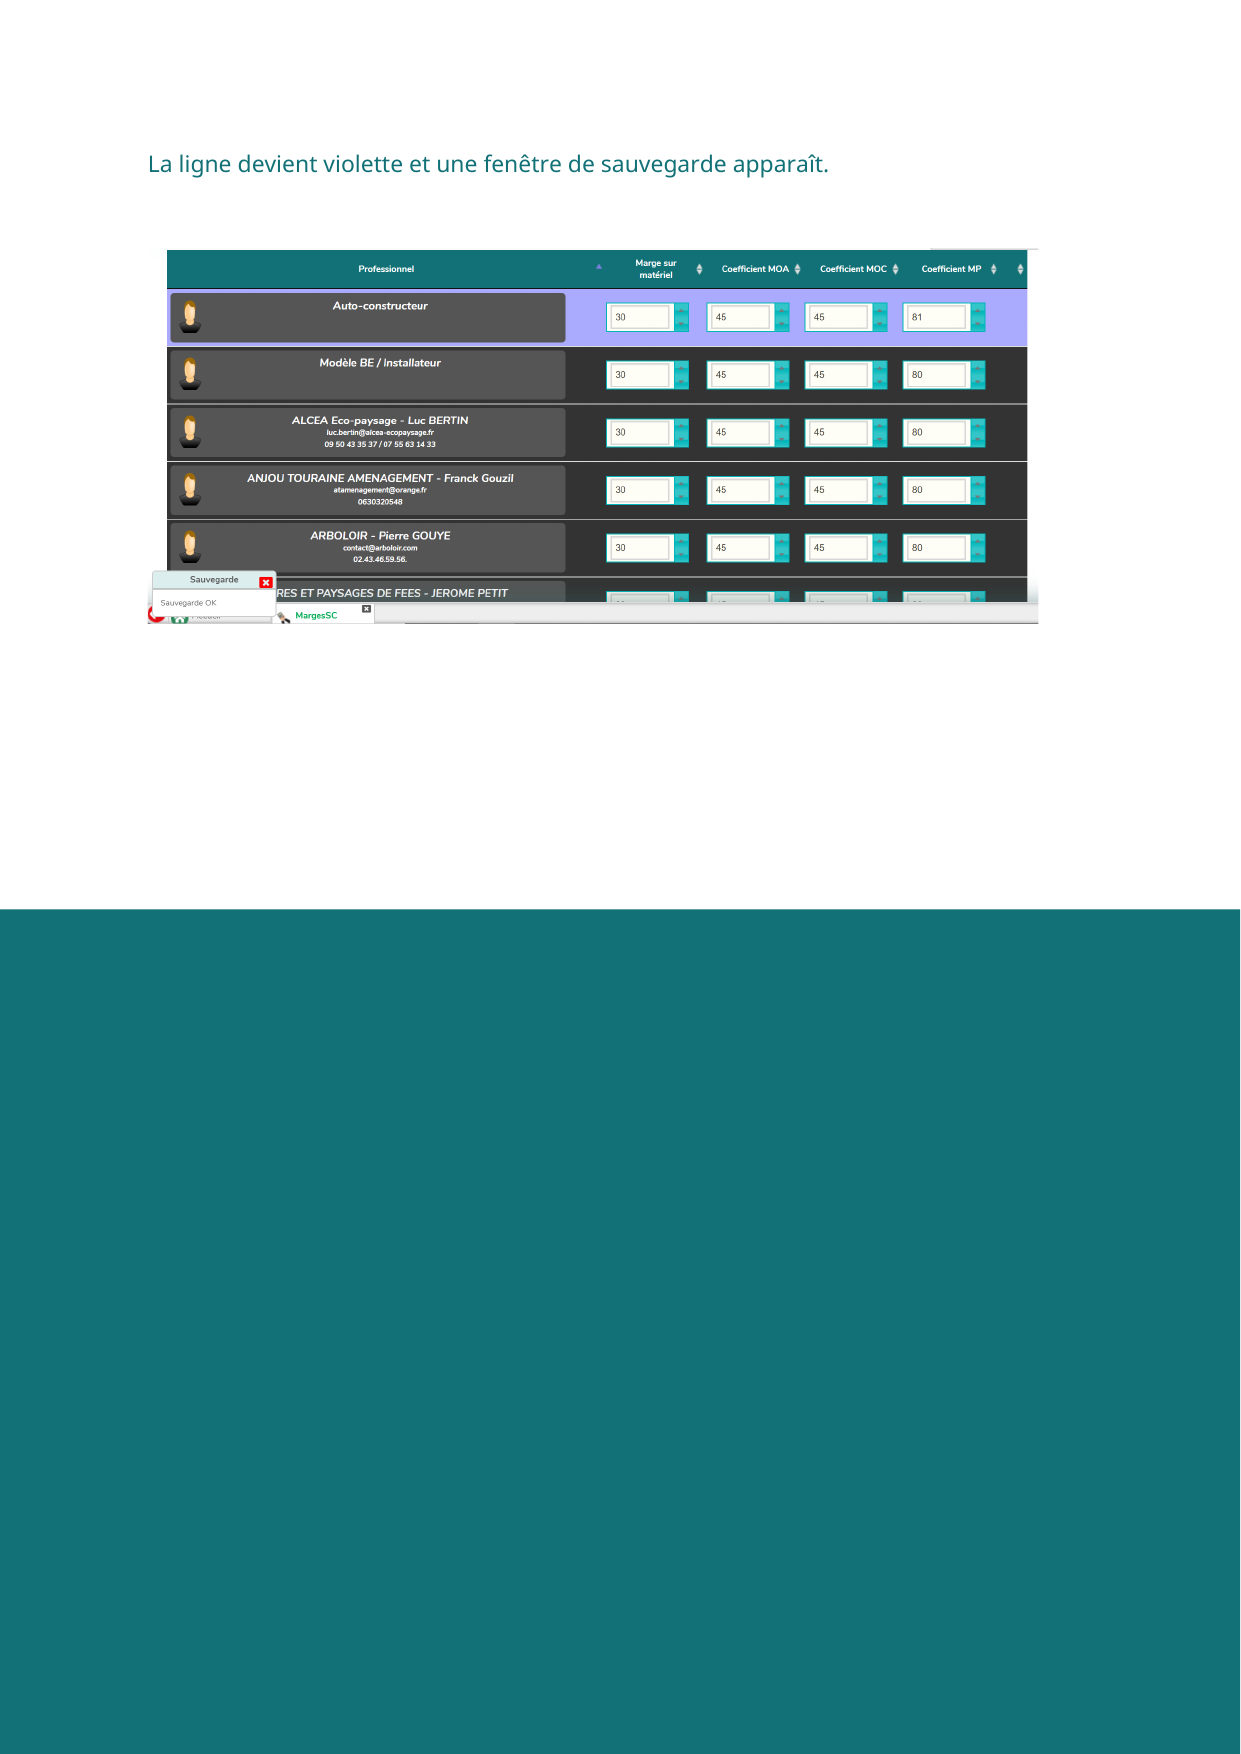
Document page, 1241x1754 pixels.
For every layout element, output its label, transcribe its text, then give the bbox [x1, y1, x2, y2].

text La ligne devient violette et une fenêtre de sauvegarde apparaît. [148, 148, 1092, 179]
picture [147, 248, 1039, 624]
